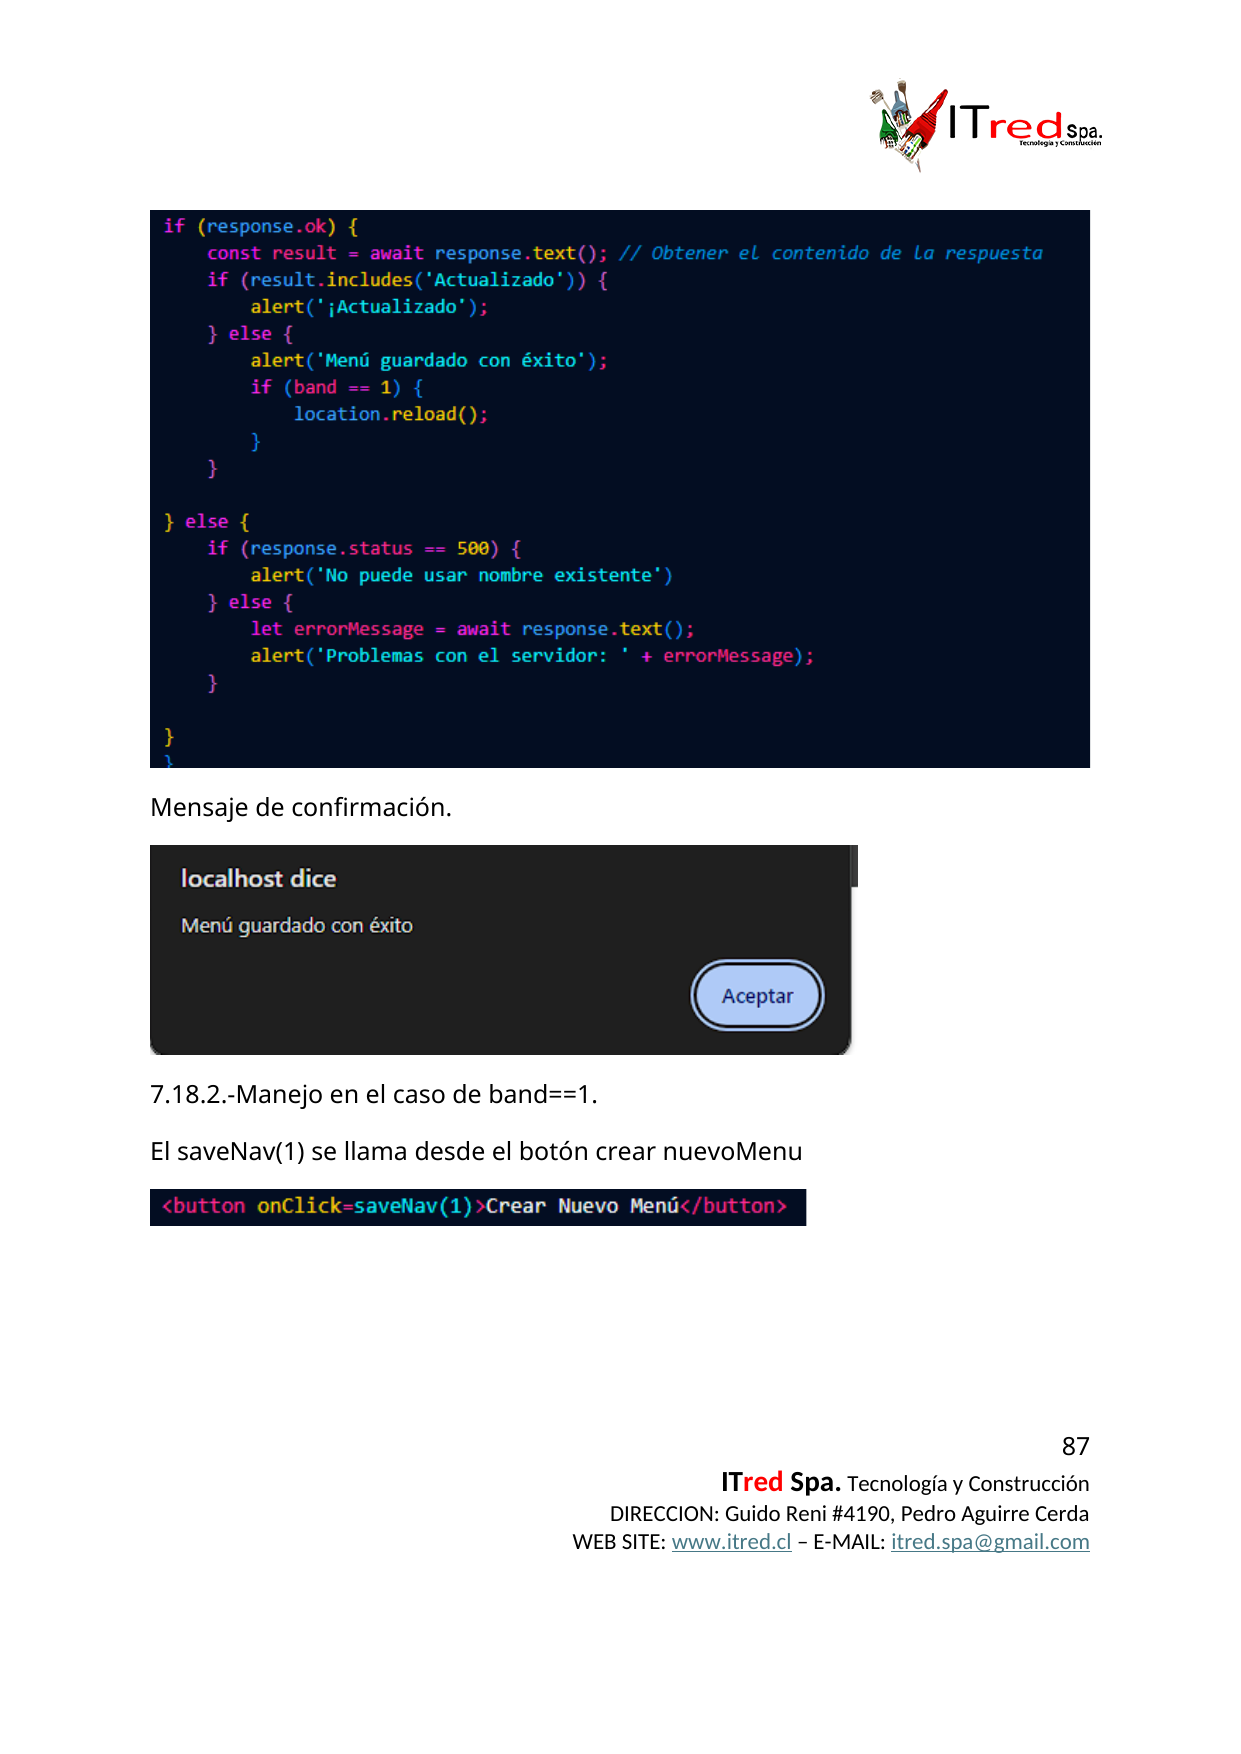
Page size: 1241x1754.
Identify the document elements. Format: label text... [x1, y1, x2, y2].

picture [868, 77, 1102, 174]
picture [150, 1189, 807, 1226]
text El saveNav(1) se llama desde el botón crear nuevoMenu [150, 1133, 1090, 1167]
text 7.18.2.-Manejo en el caso de band==1. [150, 1077, 1090, 1111]
picture [150, 210, 1091, 768]
text Mensaje de confirmación. [150, 789, 1090, 823]
picture [150, 845, 858, 1055]
